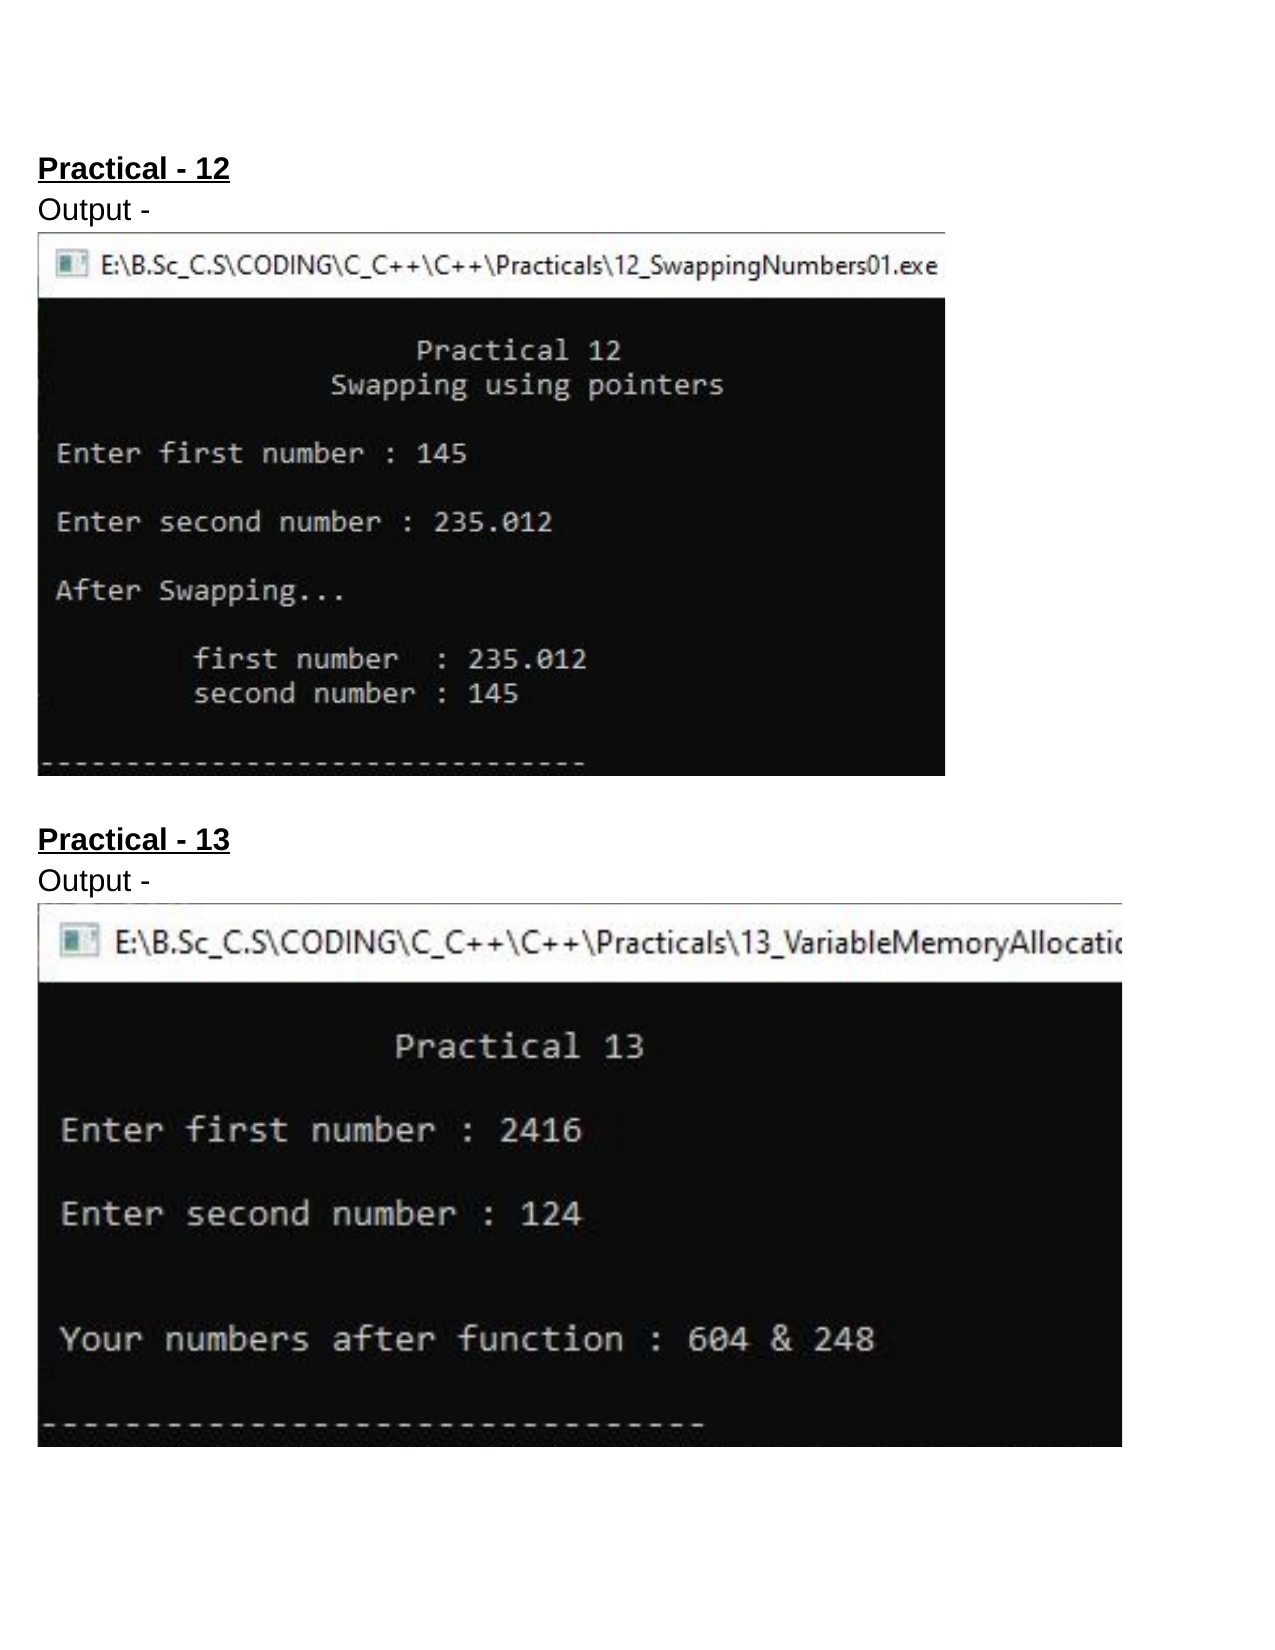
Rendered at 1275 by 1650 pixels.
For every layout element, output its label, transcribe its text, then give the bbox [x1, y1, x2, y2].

picture [37, 232, 946, 776]
text Output - [37, 191, 1219, 227]
text Output - [37, 862, 1219, 898]
text Practical - 12 [37, 150, 1219, 186]
text Practical - 13 [37, 821, 1219, 856]
picture [37, 903, 1123, 1447]
